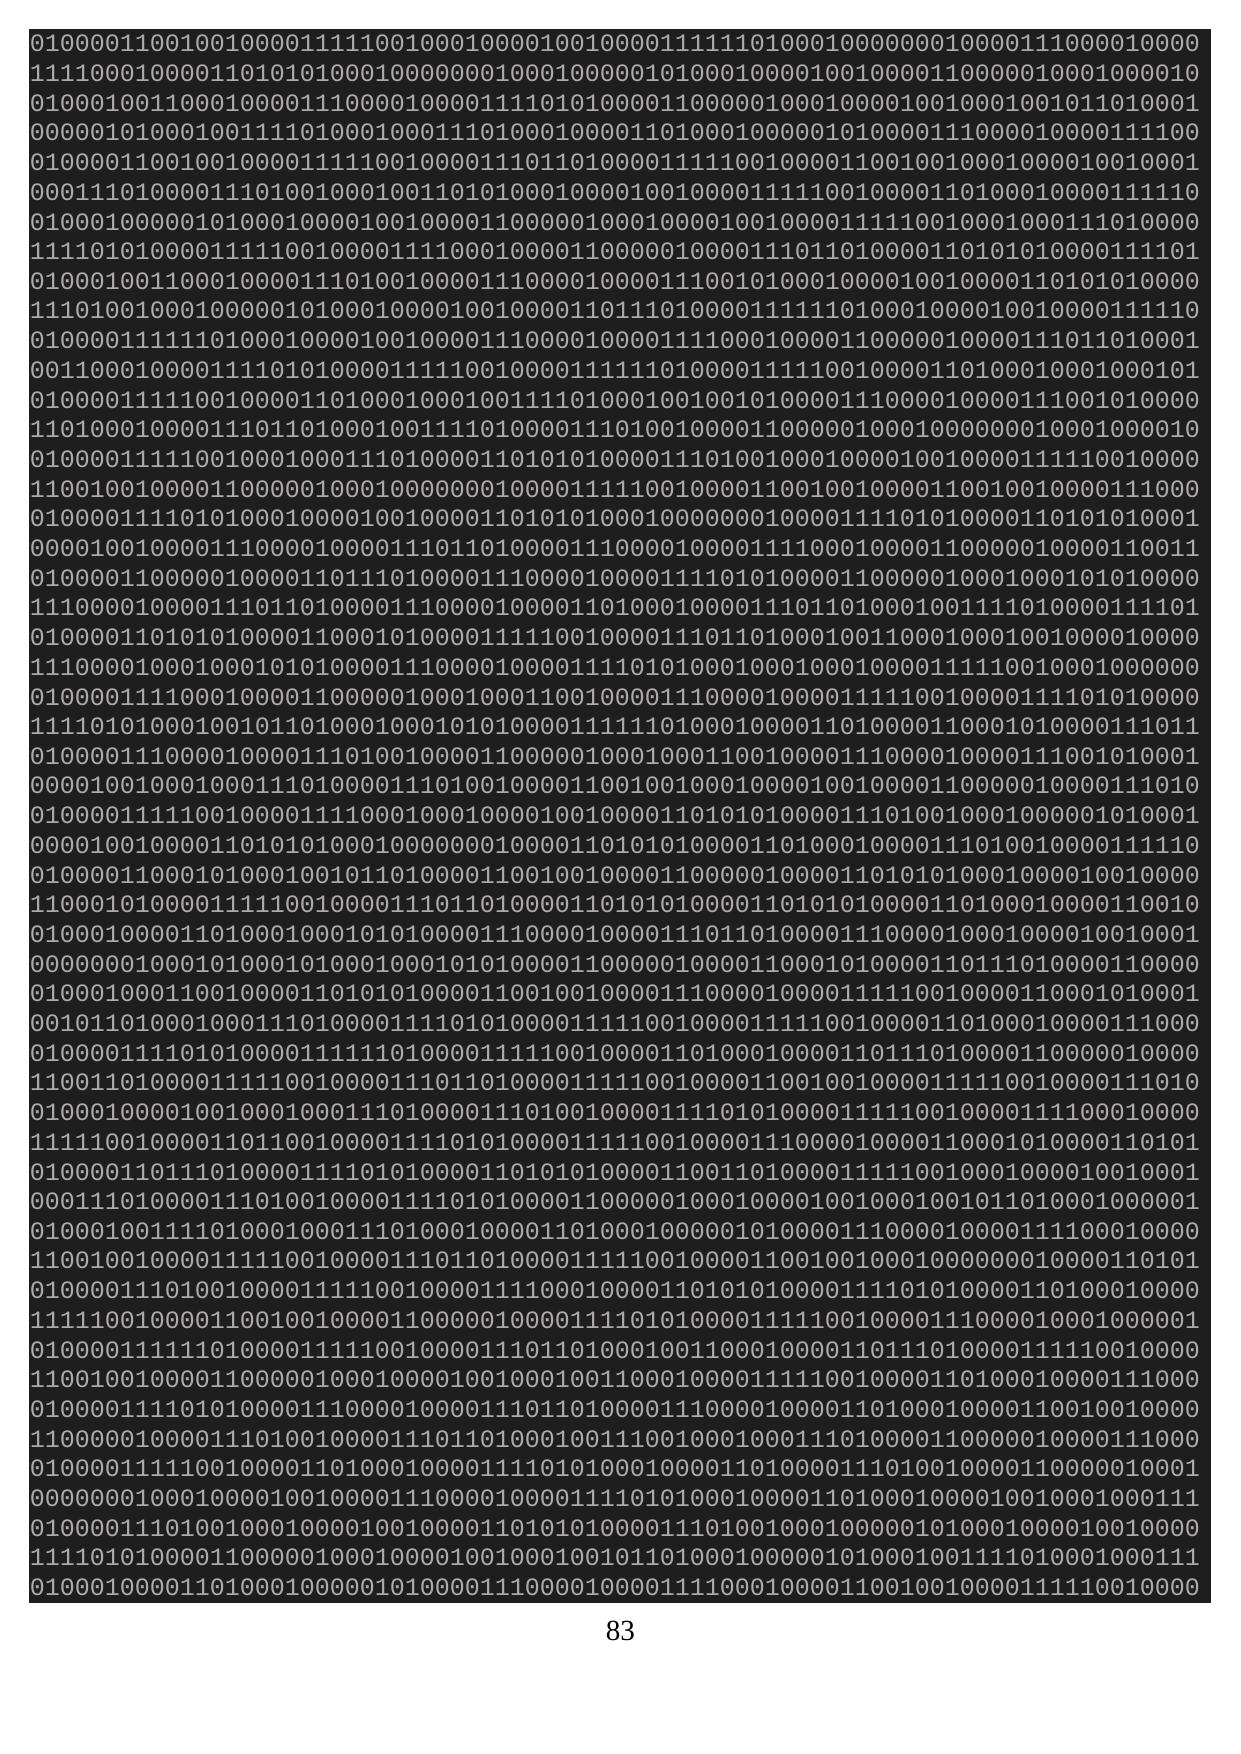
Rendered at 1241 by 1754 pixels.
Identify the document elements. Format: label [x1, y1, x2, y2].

text [29, 29, 1211, 1603]
